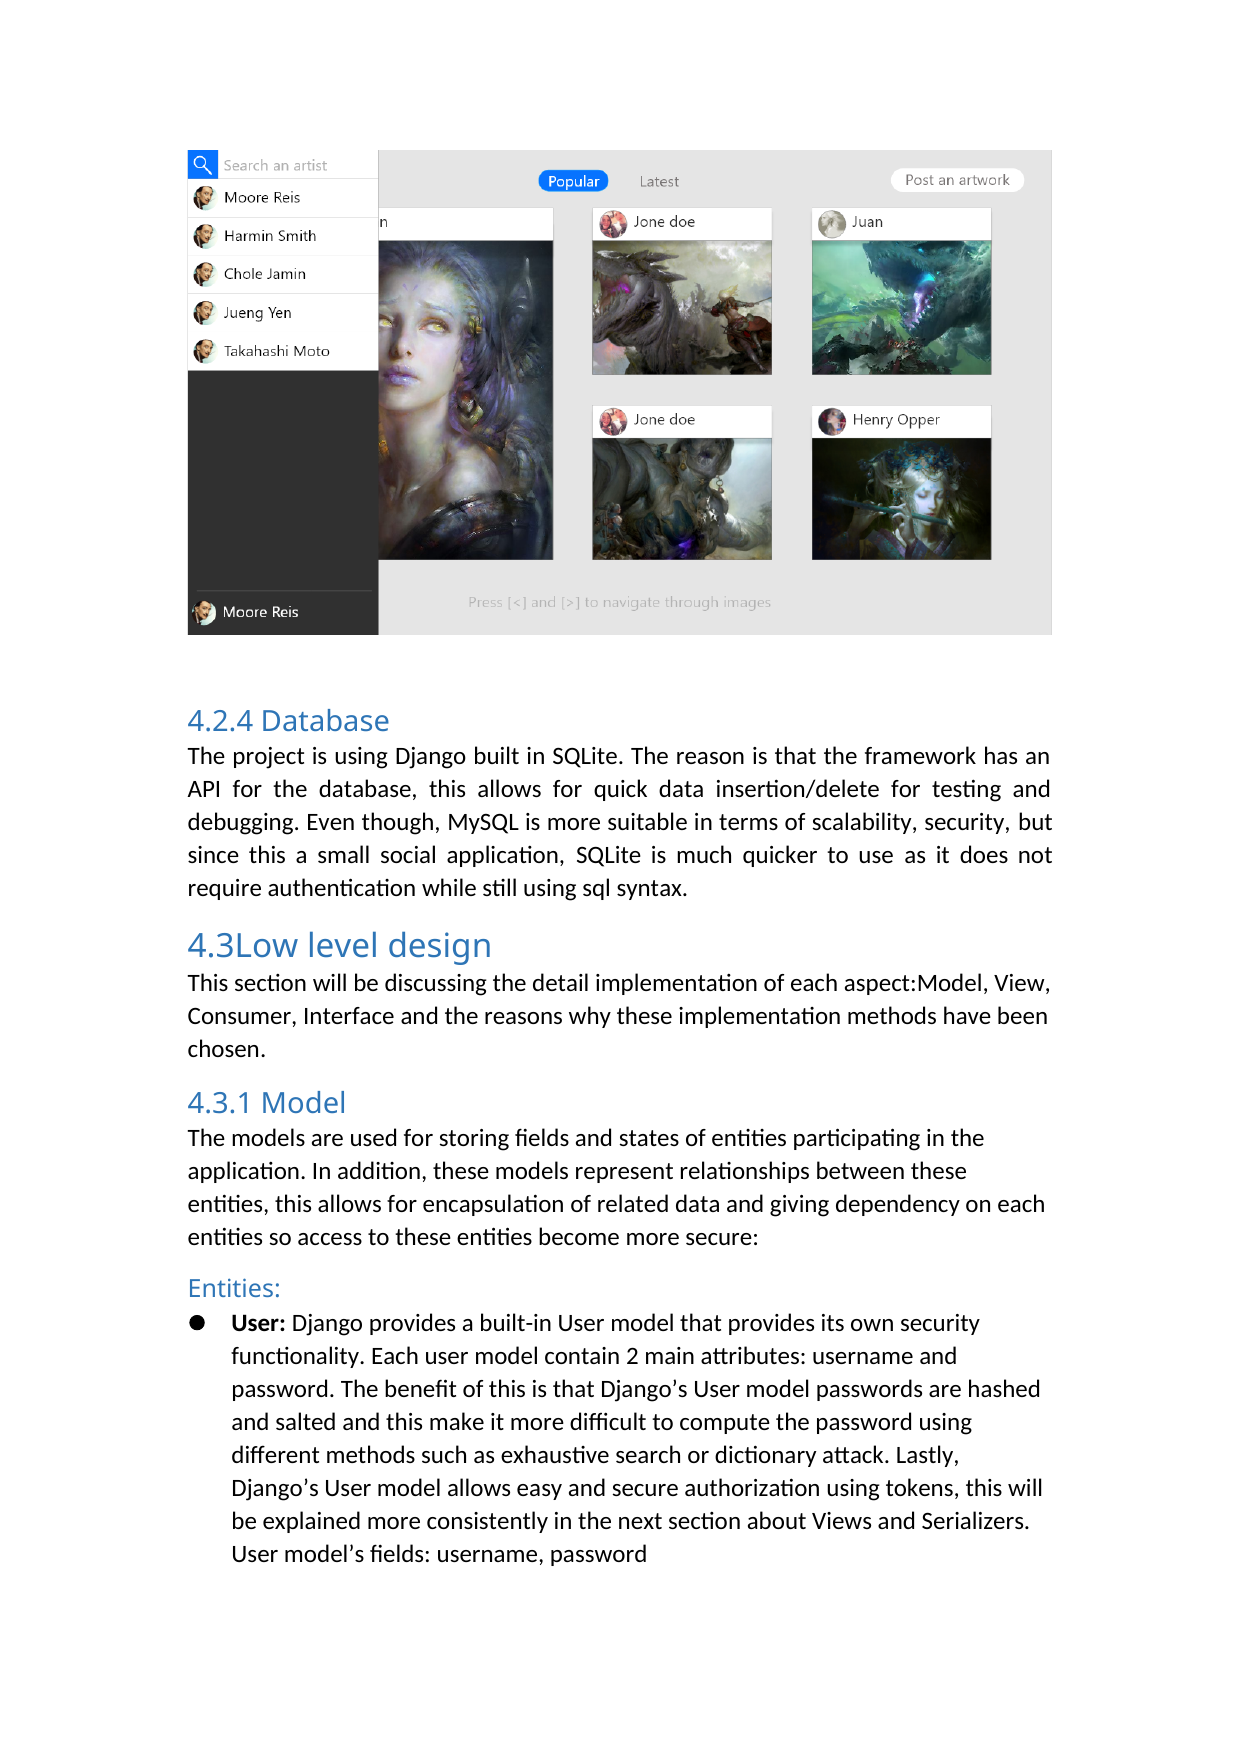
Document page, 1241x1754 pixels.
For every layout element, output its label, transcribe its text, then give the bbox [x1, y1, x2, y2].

list User: Django provides a built-in User model that provides its own security functionality. Each user model contain 2 main attributes: username and password. The benefit of this is that Django’s User model passwords are hashed and salted and this make it more difficult to compute the password using different methods such as exhaustive search or dictionary attack. Lastly, Django’s User model allows easy and secure authorization using tokens, this will be explained more consistently in the next section about Views and Serializers. User model’s fields: username, password [187, 1307, 1053, 1568]
text The models are used for storing fields and states of entities participating in the application. In addition, these models represent relationships between these entities, this allows for encapsulation of related data and giving dependency on each entities so access to these entities become more secure: [187, 1122, 1053, 1251]
text The project is using Django built in SQLite. The reason is that the framework has an API for the database, this allows for quick data insertion/delete for testing and debugging. Even though, MySQL is more suitable in terms of scalability, security, but since this a small social application, SQLite is much quicker to use as it does not require authentication while still using sql syntax. [187, 740, 1053, 903]
subtitle 4.3Low level design [187, 922, 1053, 967]
text This section will be discussing the detail implementation of each aspect:Model, View, Consumer, Interface and the reasons why these implementation methods have been chosen. [187, 967, 1053, 1063]
picture [187, 150, 1052, 635]
subtitle 4.2.4 Database [187, 701, 1053, 740]
subtitle 4.3.1 Model [187, 1082, 1053, 1122]
subtitle Entities: [187, 1271, 1053, 1304]
